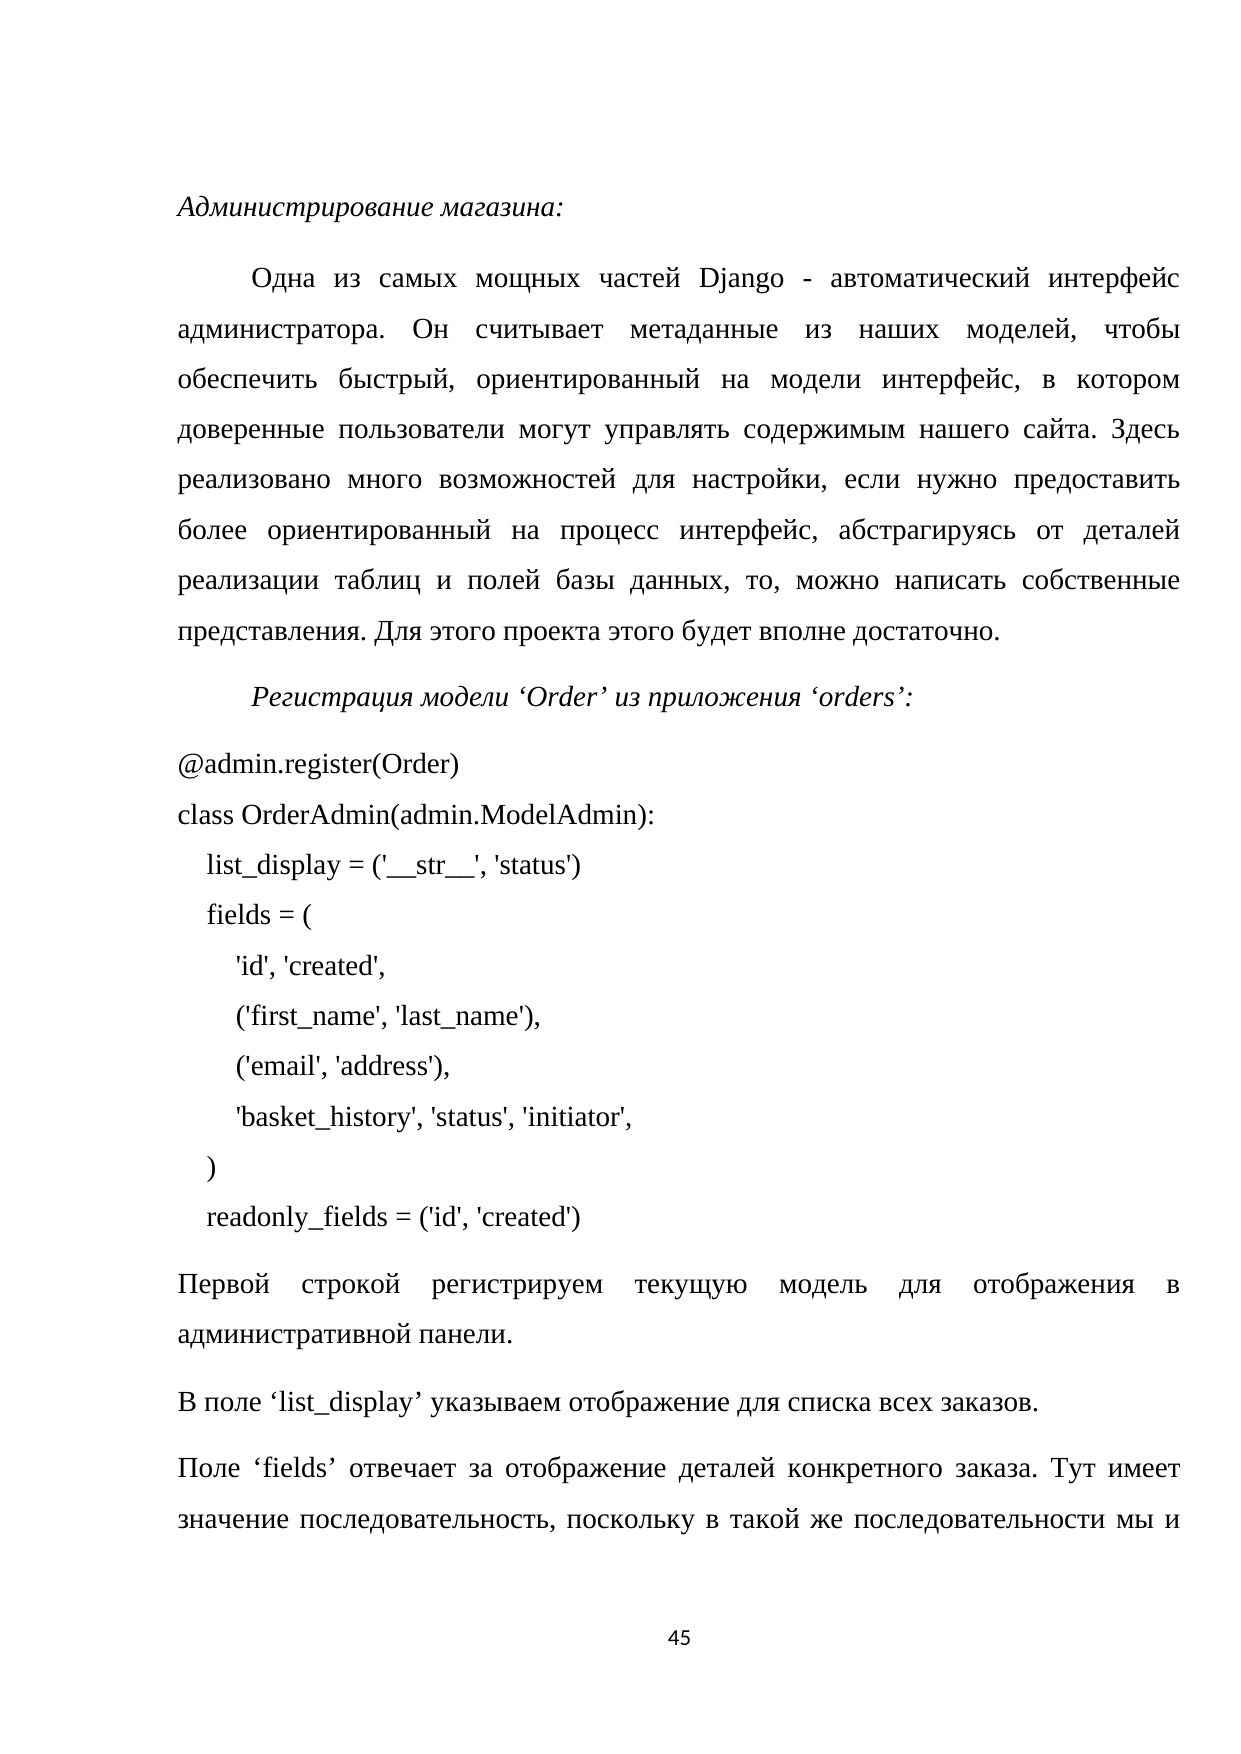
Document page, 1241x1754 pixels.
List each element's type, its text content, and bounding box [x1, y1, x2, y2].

text Первой строкой регистрируем текущую модель для отображения в административной панели. [177, 1266, 1181, 1350]
text @admin.register(Order) class OrderAdmin(admin.ModelAdmin): list_display = ('__str__', 'status') fields = ( 'id', 'created', ('first_name', 'last_name'), ('email', 'address'), 'basket_history', 'status', 'initiator', ) readonly_fields = ('id', 'created') [177, 747, 1181, 1233]
subtitle Администрирование магазина: [177, 189, 1181, 223]
text Регистрация модели ‘Order’ из приложения ‘orders’: [177, 679, 1181, 713]
text Одна из самых мощных частей Django - автоматический интерфейс администратора. Он считывает метаданные из наших моделей, чтобы обеспечить быстрый, ориентированный на модели интерфейс, в котором доверенные пользователи могут управлять содержимым нашего сайта. Здесь реализовано много возможностей для настройки, если нужно предоставить более ориентированный на процесс интерфейс, абстрагируясь от деталей реализации таблиц и полей базы данных, то, можно написать собственные представления. Для этого проекта этого будет вполне достаточно. [177, 260, 1181, 646]
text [177, 1451, 1181, 1534]
text В поле ‘list_display’ указываем отображение для списка всех заказов. [177, 1384, 1181, 1417]
